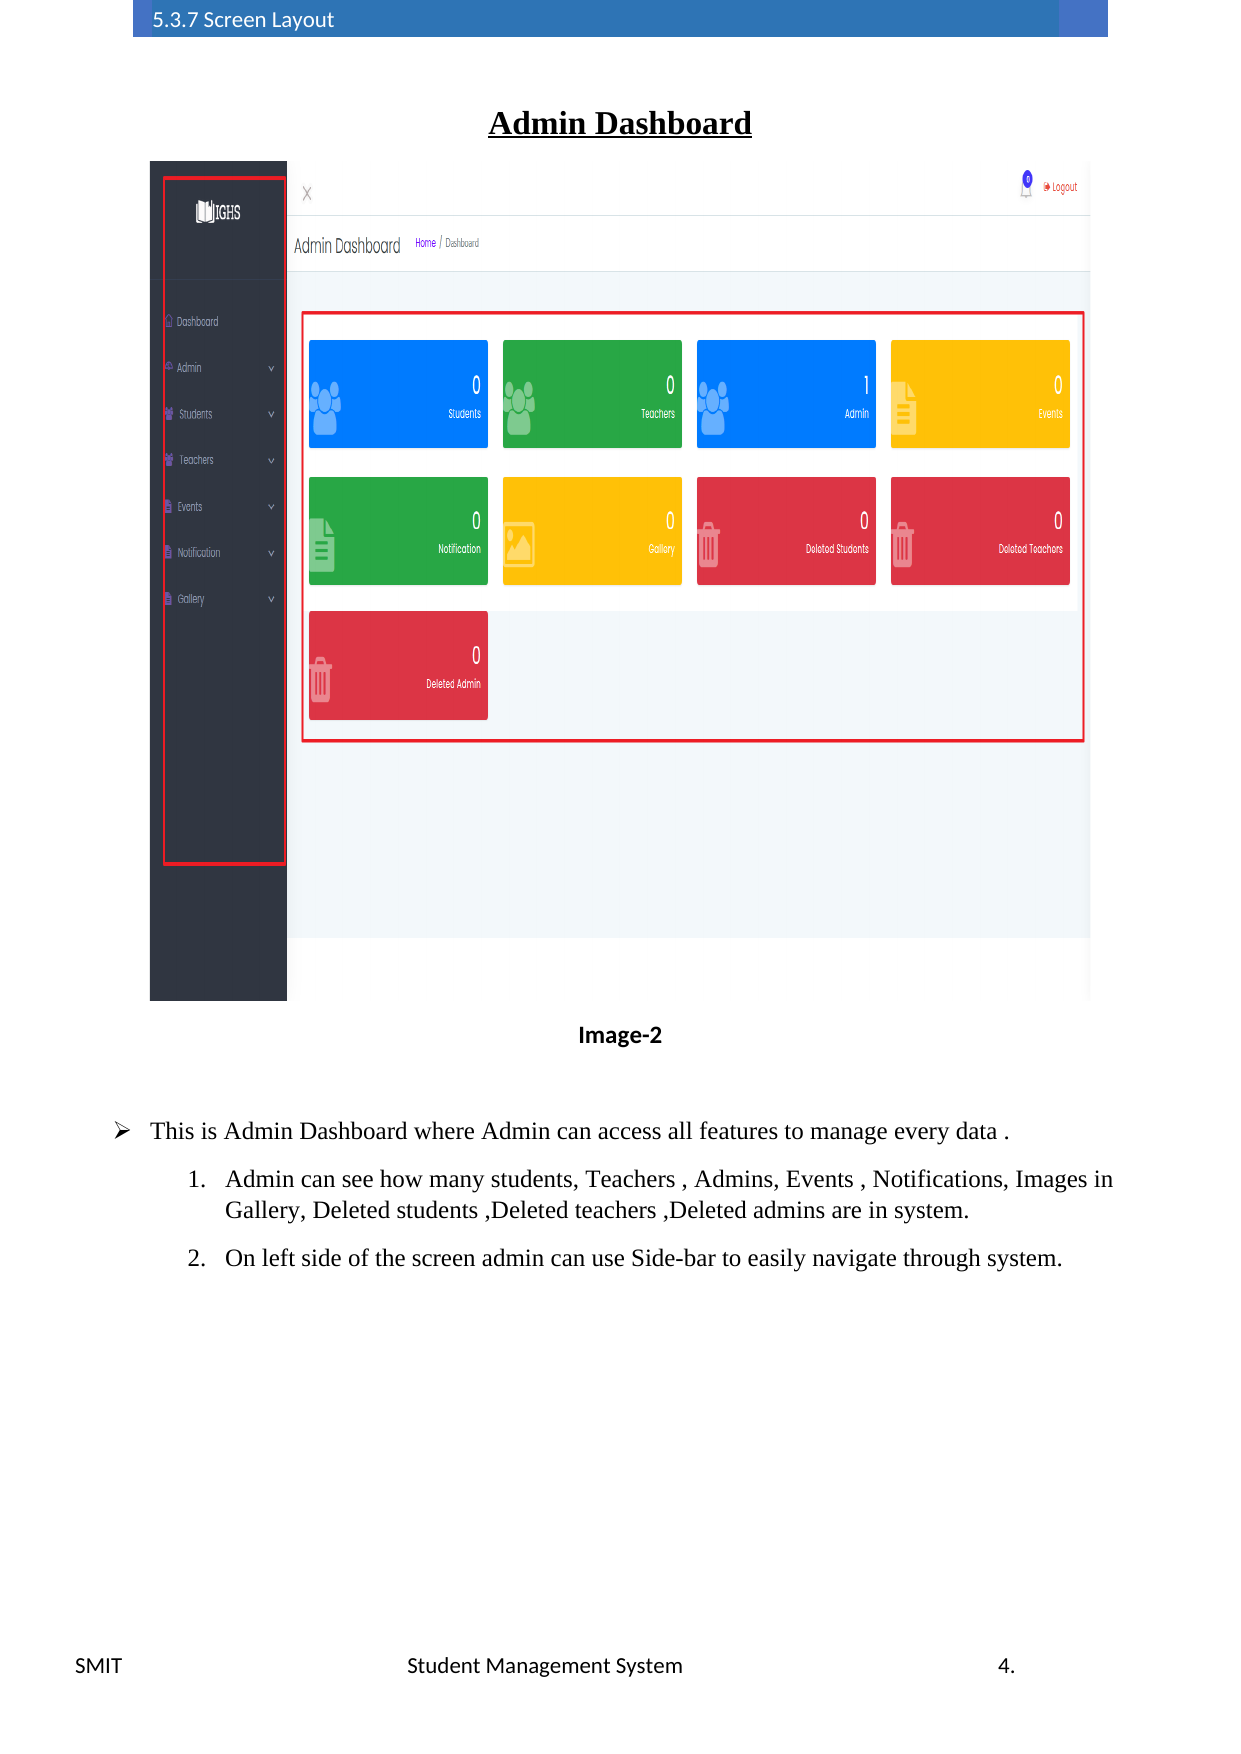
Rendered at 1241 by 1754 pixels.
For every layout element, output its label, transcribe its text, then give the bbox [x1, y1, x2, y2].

list This is Admin Dashboard where Admin can access all features to manage every data . [112, 1116, 1165, 1145]
list Admin Dashboard [75, 103, 1165, 141]
list Admin can see how many students, Teachers , Admins, Events , Notifications, Images in Gallery, Deleted students ,Deleted teachers ,Deleted admins are in system. [187, 1164, 1165, 1224]
picture [149, 161, 1091, 1001]
list On left side of the screen admin can use Side-bar to easily navigate through system. [187, 1243, 1165, 1272]
text Image-2 [75, 1019, 1165, 1049]
